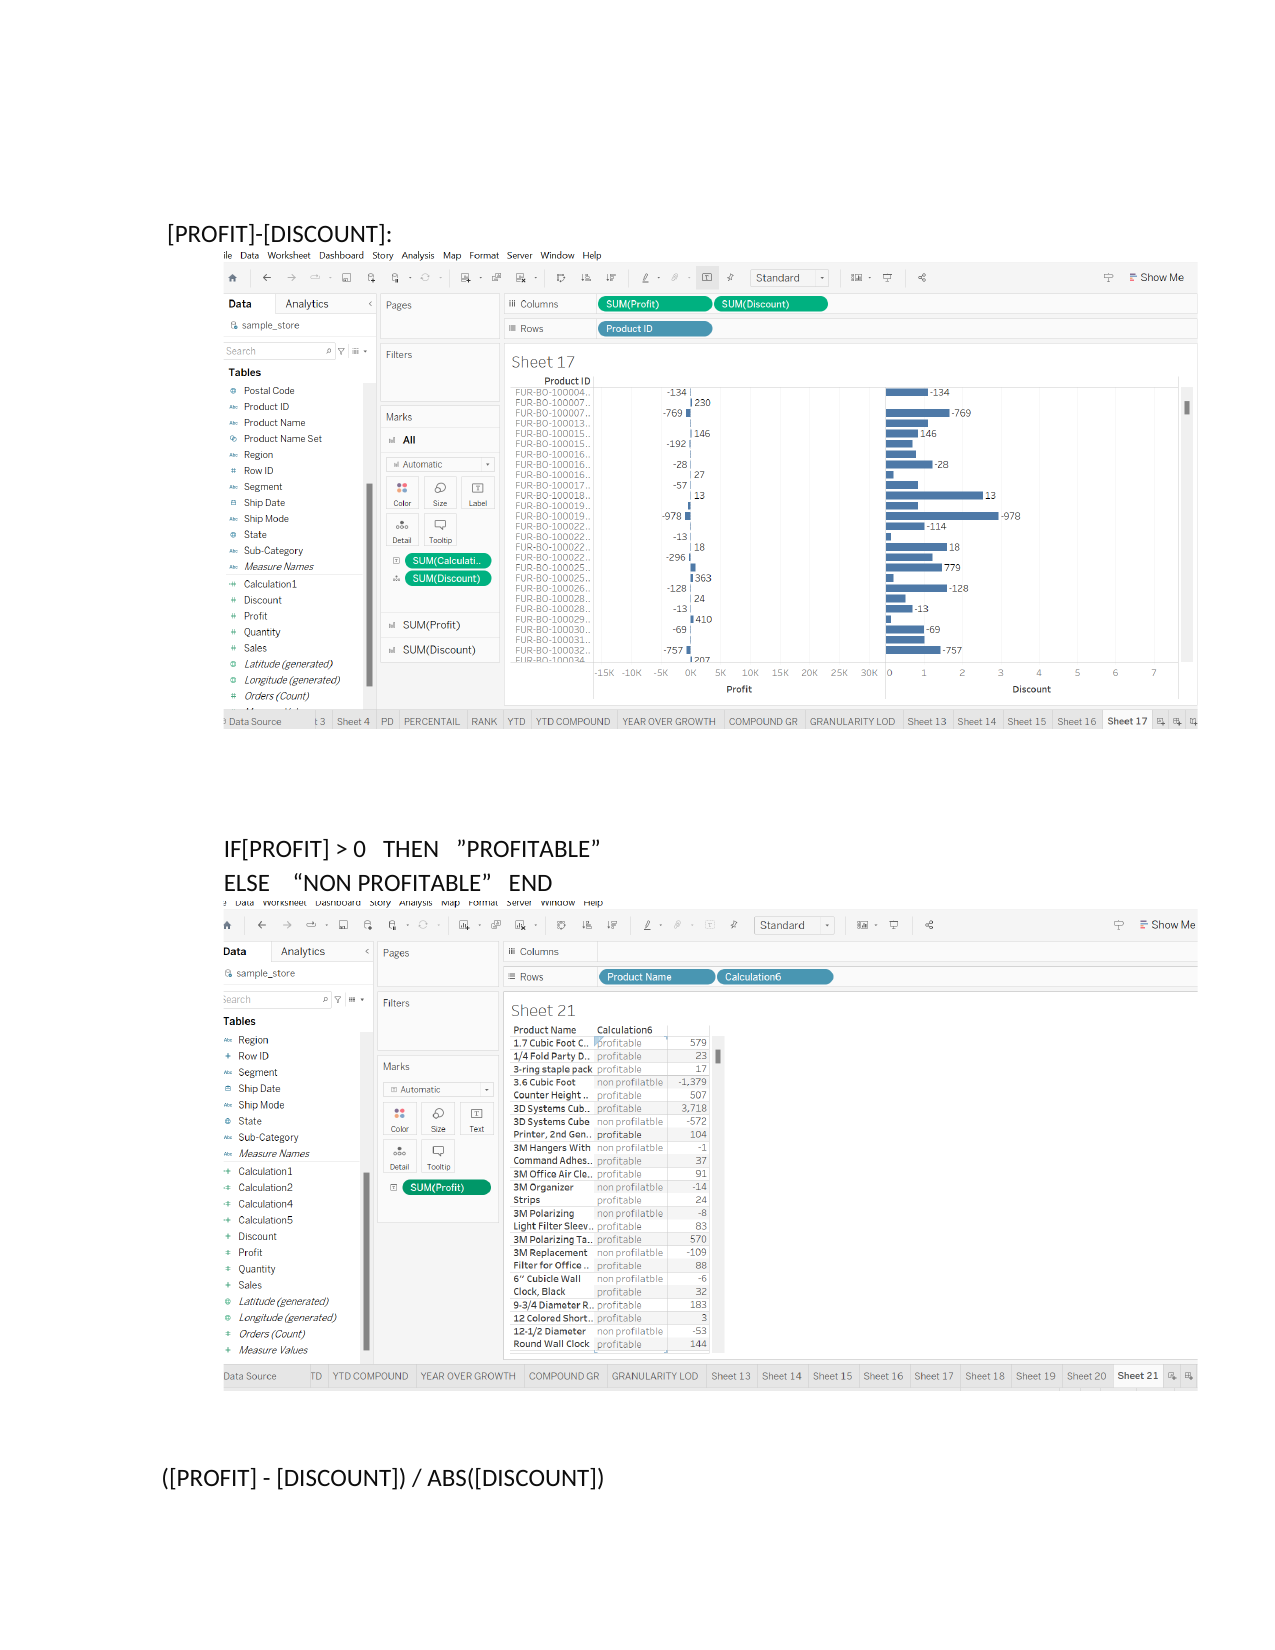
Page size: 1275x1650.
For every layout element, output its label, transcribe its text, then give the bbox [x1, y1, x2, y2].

picture [223, 251, 1198, 729]
text [PROFIT]-[DISCOUNT]: [150, 218, 1124, 248]
text ([PROFIT] - [DISCOUNT]) / ABS([DISCOUNT]) [150, 1462, 1124, 1493]
picture [223, 901, 1198, 1391]
text ELSE “NON PROFITABLE” END [223, 867, 1124, 898]
text IF[PROFIT] > 0 THEN ”PROFITABLE” [223, 833, 1124, 864]
